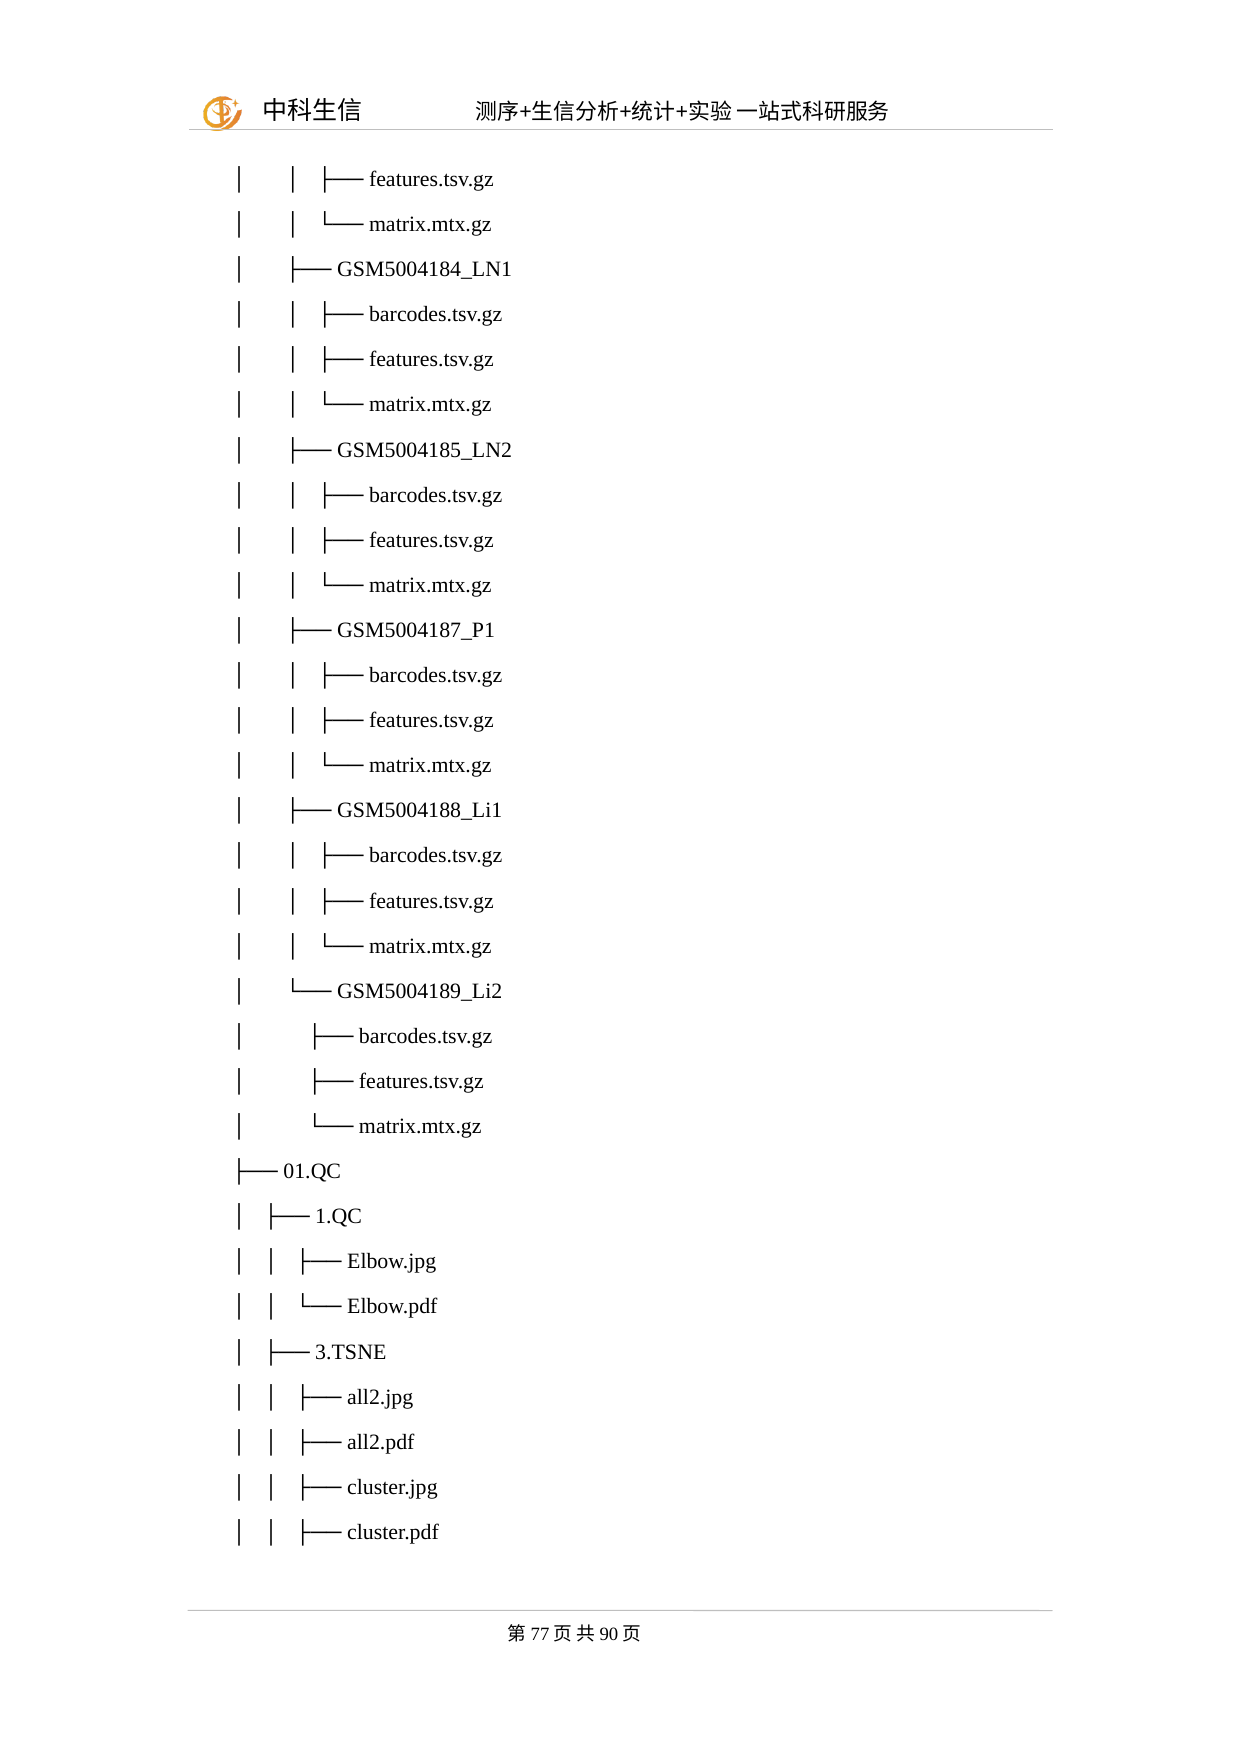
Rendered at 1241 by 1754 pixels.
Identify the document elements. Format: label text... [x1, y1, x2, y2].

text │ │ └── matrix.mtx.gz [187, 929, 1053, 962]
text │ │ ├── barcodes.tsv.gz [187, 839, 1053, 871]
text │ ├── 1.QC [187, 1200, 1053, 1232]
text │ │ └── Elbow.pdf [187, 1290, 1053, 1322]
text │ │ ├── features.tsv.gz [187, 343, 1053, 375]
text │ ├── GSM5004184_LN1 [187, 252, 1053, 285]
text │ │ ├── barcodes.tsv.gz [187, 478, 1053, 511]
text │ │ ├── cluster.pdf [187, 1515, 1053, 1548]
text │ │ ├── features.tsv.gz [187, 884, 1053, 916]
text │ ├── features.tsv.gz [187, 1064, 1053, 1097]
picture [201, 94, 244, 129]
text │ ├── GSM5004185_LN2 [187, 433, 1053, 465]
text │ ├── barcodes.tsv.gz [187, 1019, 1053, 1052]
text │ │ ├── cluster.jpg [187, 1470, 1053, 1503]
text │ ├── GSM5004188_Li1 [187, 794, 1053, 826]
text │ │ └── matrix.mtx.gz [187, 207, 1053, 240]
text │ ├── GSM5004187_P1 [187, 613, 1053, 646]
text │ │ ├── Elbow.jpg [187, 1245, 1053, 1277]
text │ │ └── matrix.mtx.gz [187, 749, 1053, 781]
text │ │ ├── all2.jpg [187, 1380, 1053, 1413]
text │ │ ├── features.tsv.gz [187, 162, 1053, 195]
text │ │ ├── features.tsv.gz [187, 703, 1053, 736]
text │ │ └── matrix.mtx.gz [187, 388, 1053, 420]
text │ └── matrix.mtx.gz [187, 1109, 1053, 1142]
text │ │ └── matrix.mtx.gz [187, 568, 1053, 601]
text │ │ ├── features.tsv.gz [187, 523, 1053, 556]
text │ │ ├── barcodes.tsv.gz [187, 658, 1053, 691]
text │ ├── 3.TSNE [187, 1335, 1053, 1367]
text │ └── GSM5004189_Li2 [187, 974, 1053, 1007]
text ├── 01.QC [187, 1154, 1053, 1187]
text │ │ ├── barcodes.tsv.gz [187, 298, 1053, 330]
text │ │ ├── all2.pdf [187, 1425, 1053, 1458]
